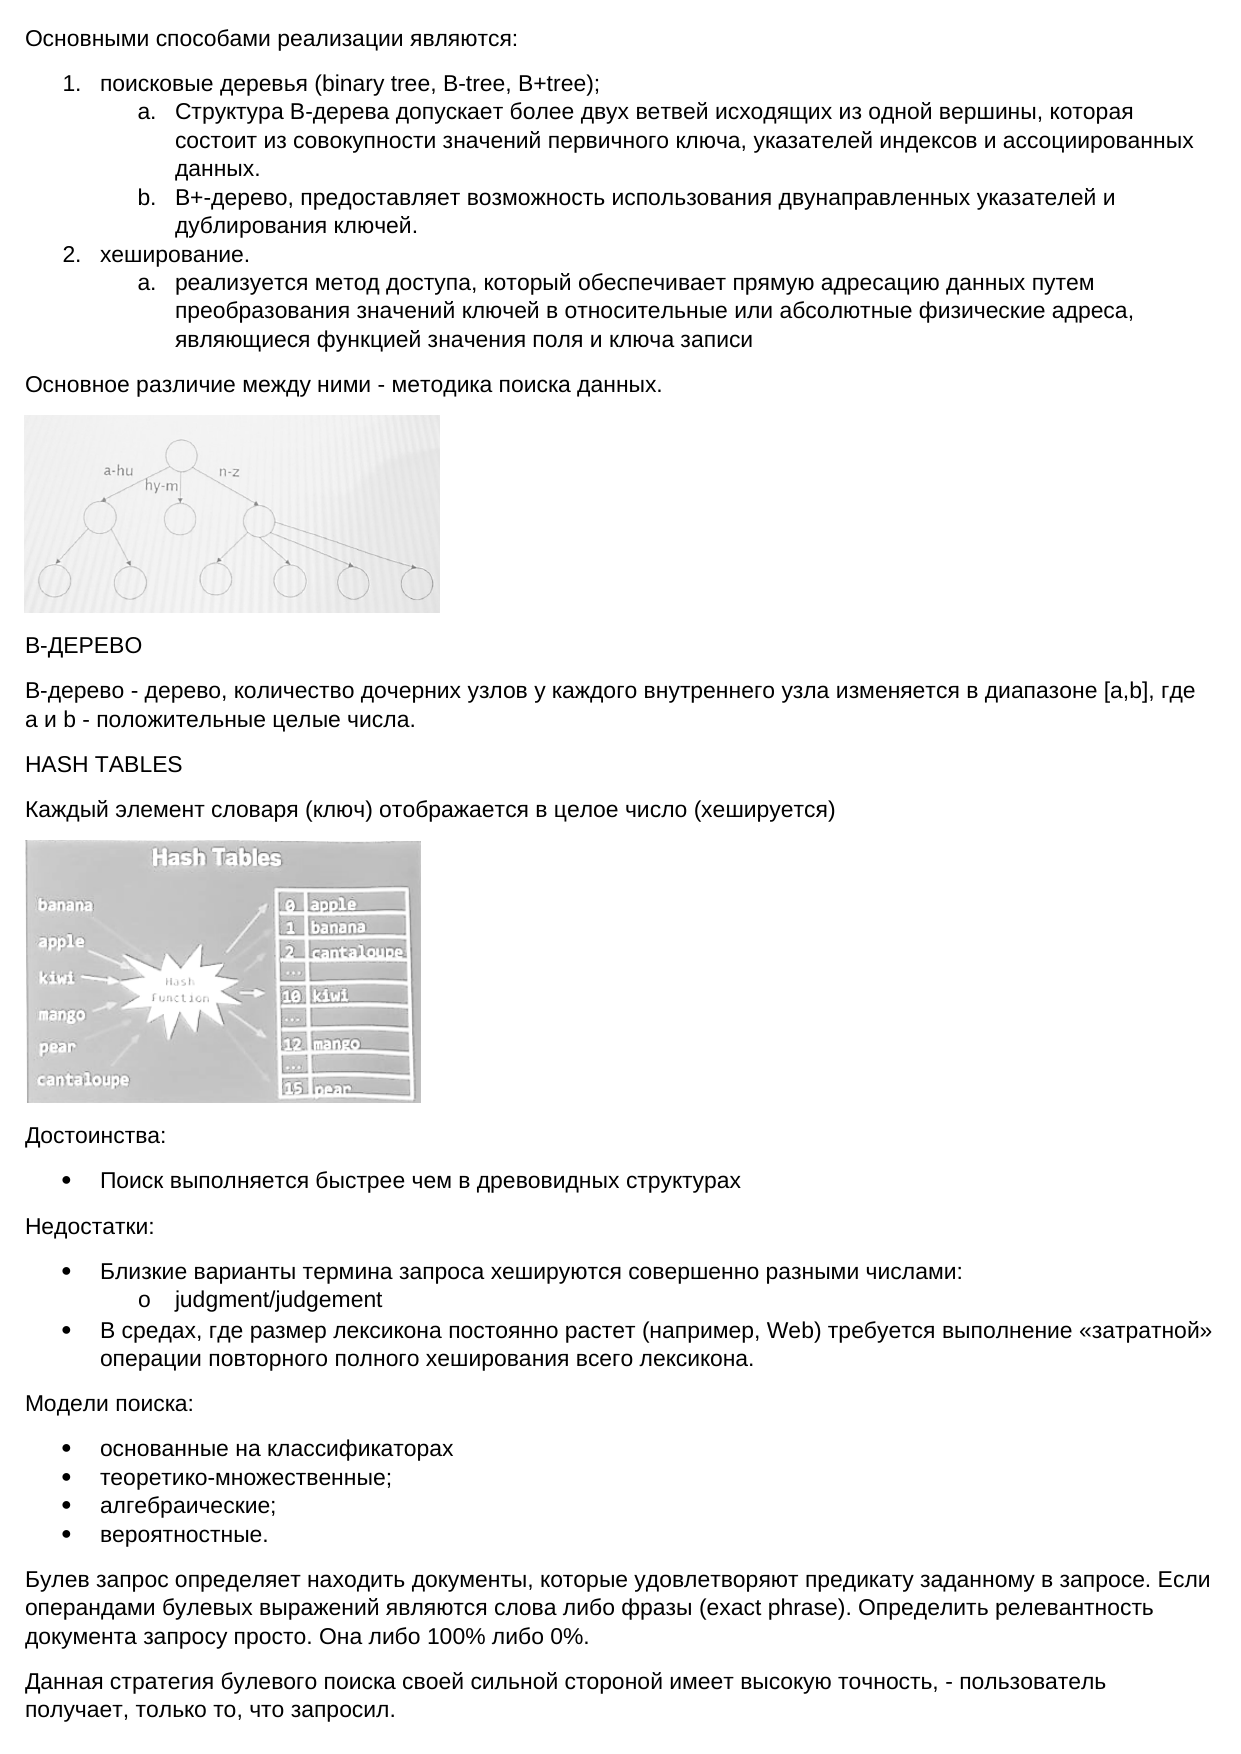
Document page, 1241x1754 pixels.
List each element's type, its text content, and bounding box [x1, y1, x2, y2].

list вероятностные. [62, 1521, 1215, 1547]
text Каждый элемент словаря (ключ) отображается в целое число (хешируется) [25, 796, 1215, 822]
list теоретико-множественные; [62, 1464, 1215, 1490]
list В средах, где размер лексикона постоянно растет (например, Web) требуется выполнение «затратной» операции повторного полного хеширования всего лексикона. [62, 1317, 1215, 1371]
list реализуется метод доступа, который обеспечивает прямую адресацию данных путем преобразования значений ключей в относительные или абсолютные физические адреса, являющиеся функцией значения поля и ключа записи [137, 269, 1215, 352]
text В-ДЕРЕВО [25, 632, 1215, 658]
text Основными способами реализации являются: [25, 25, 1215, 51]
list алгебраические; [62, 1492, 1215, 1518]
list Поиск выполняется быстрее чем в древовидных структурах [62, 1167, 1215, 1194]
text В-дерево - дерево, количество дочерних узлов у каждого внутреннего узла изменяется в диапазоне [a,b], где а и b - положительные целые числа. [25, 677, 1215, 732]
text Недостатки: [25, 1213, 1215, 1239]
list поисковые деревья (binary tree, B-tree, B+tree); [62, 70, 1215, 96]
list Близкие варианты термина запроса хешируются совершенно разными числами: [62, 1258, 1215, 1284]
text Модели поиска: [25, 1390, 1215, 1417]
text Основное различие между ними - методика поиска данных. [25, 371, 1215, 397]
list В+-дерево, предоставляет возможность использования двунаправленных указателей и дублирования ключей. [137, 184, 1215, 238]
list основанные на классификаторах [62, 1435, 1215, 1462]
text Достоинства: [25, 1122, 1215, 1149]
text HASH TABLES [25, 751, 1215, 777]
text Данная стратегия булевого поиска своей сильной стороной имеет высокую точность, - пользователь получает, только то, что запросил. [25, 1668, 1215, 1722]
list хеширование. [62, 241, 1215, 267]
text Булев запрос определяет находить документы, которые удовлетворяют предикату заданному в запросе. Если операндами булевых выражений являются слова либо фразы (exact phrase). Определить релевантность документа запросу просто. Она либо 100% либо 0%. [25, 1566, 1215, 1649]
list Структура В-дерева допускает более двух ветвей исходящих из одной вершины, которая состоит из совокупности значений первичного ключа, указателей индексов и ассоциированных данных. [137, 98, 1215, 182]
list judgment/judgement [137, 1286, 1215, 1314]
